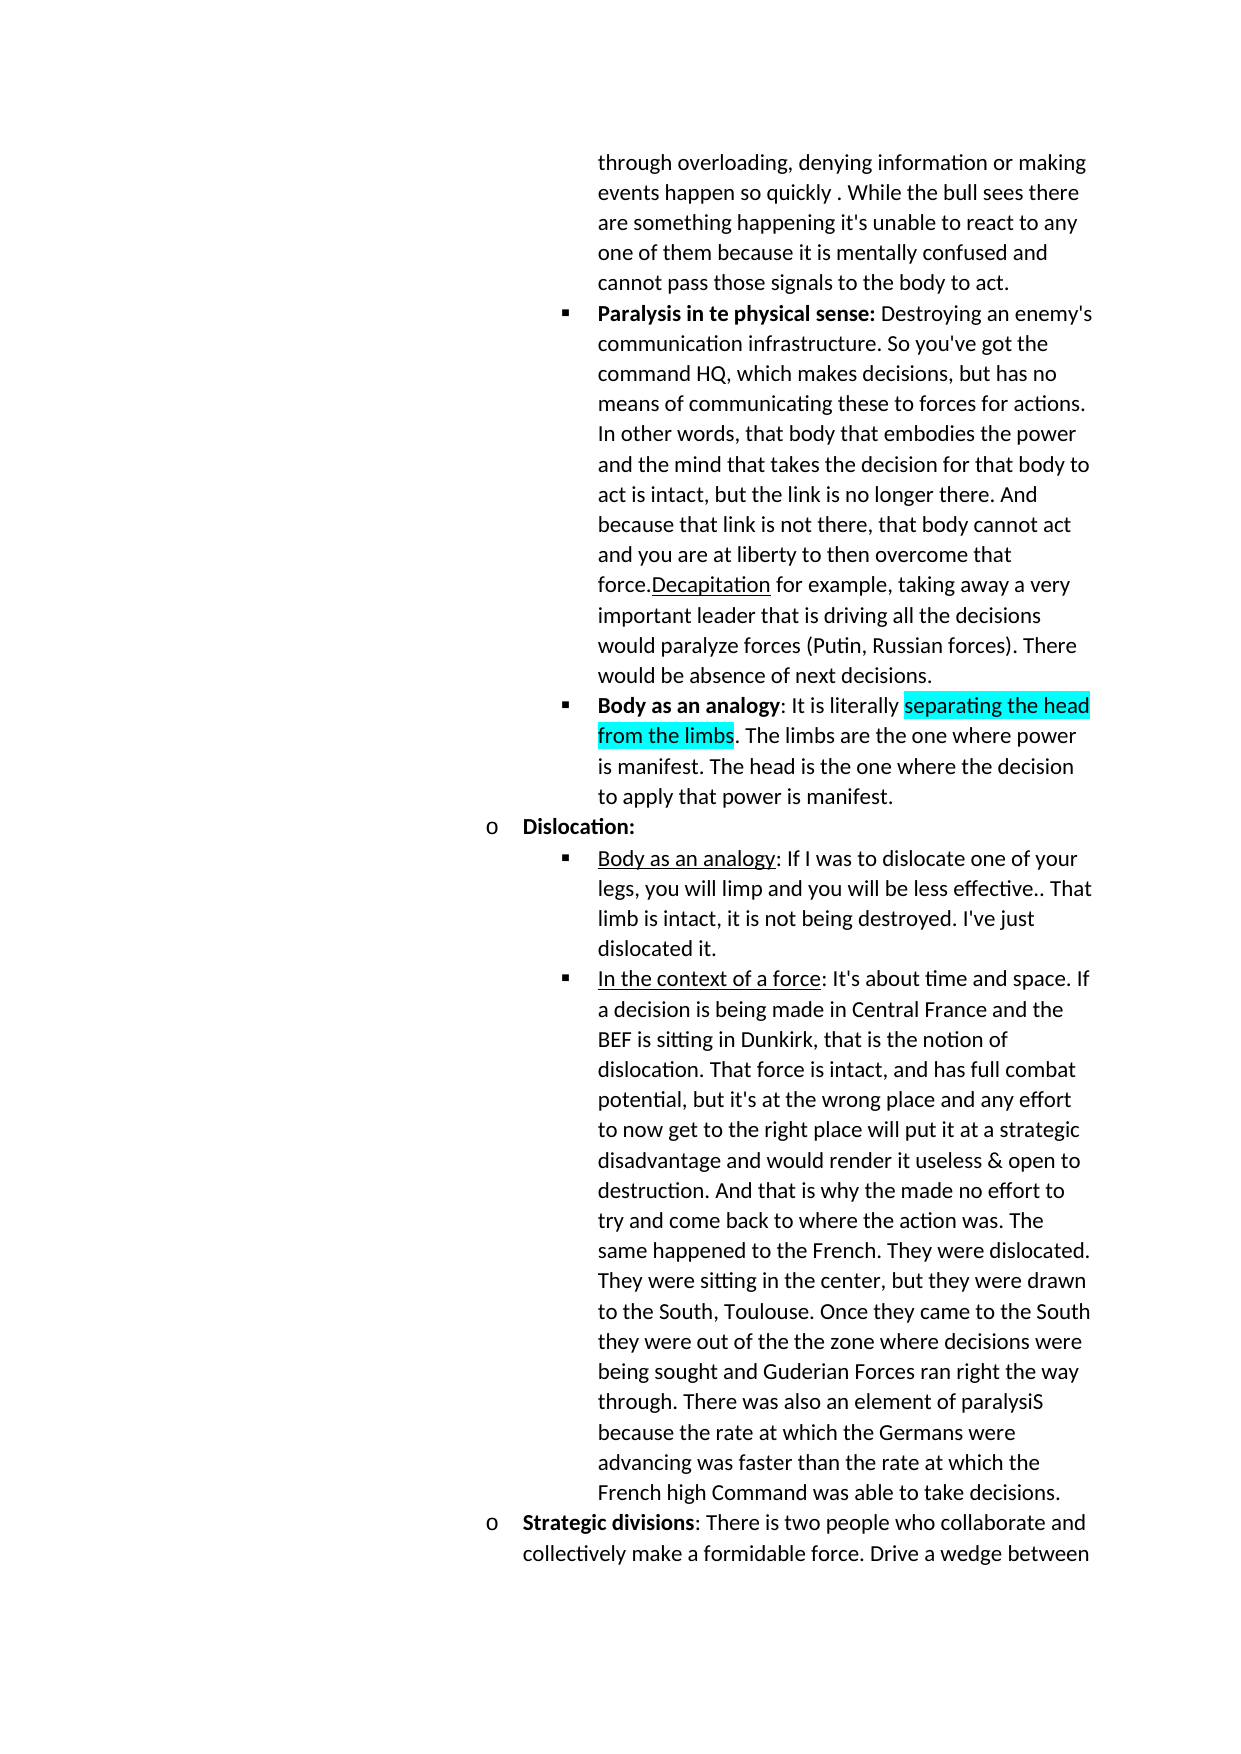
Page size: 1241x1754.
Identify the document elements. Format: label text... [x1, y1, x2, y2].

list Body as an analogy: It is literally separating the head from the limbs. The limbs are the one where power is manifest. The head is the one where the decision to apply that power is manifest. [560, 691, 1093, 810]
list In the context of a force: It's about time and space. If a decision is being made in Central France and the BEF is sitting in Dunkirk, that is the notion of dislocation. That force is intact, and has full combat potential, but it's at the wrong place and any effort to now get to the right place will put it at a strategic disadvantage and would render it useless & open to destruction. And that is why the made no effort to try and come back to where the action was. The same happened to the French. They were dislocated. They were sitting in the center, but they were drawn to the South, Toulouse. Once they came to the South they were out of the the zone where decisions were being sought and Guderian Forces ran right the way through. There was also an element of paralysiS because the rate at which the Germans were advancing was faster than the rate at which the French high Command was able to take decisions. [560, 964, 1093, 1506]
list Paralysis in te physical sense: Destroying an enemy's communication infrastructure. So you've got the command HQ, which makes decisions, but has no means of communicating these to forces for actions. In other words, that body that embodies the power and the mind that takes the decision for that body to act is intact, but the link is no longer there. And because that link is not there, that body cannot act and you are at liberty to then overcome that force.Decapitation for example, taking away a very important leader that is driving all the decisions would paralyze forces (Putin, Russian forces). There would be absence of next decisions. [560, 299, 1093, 689]
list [485, 1508, 1093, 1568]
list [560, 148, 1093, 296]
list Body as an analogy: If I was to dislocate one of your legs, you will limp and you will be less effective.. That limb is intact, it is not being destroyed. I've just dislocated it. [560, 844, 1093, 962]
list Dislocation: [485, 812, 1093, 841]
